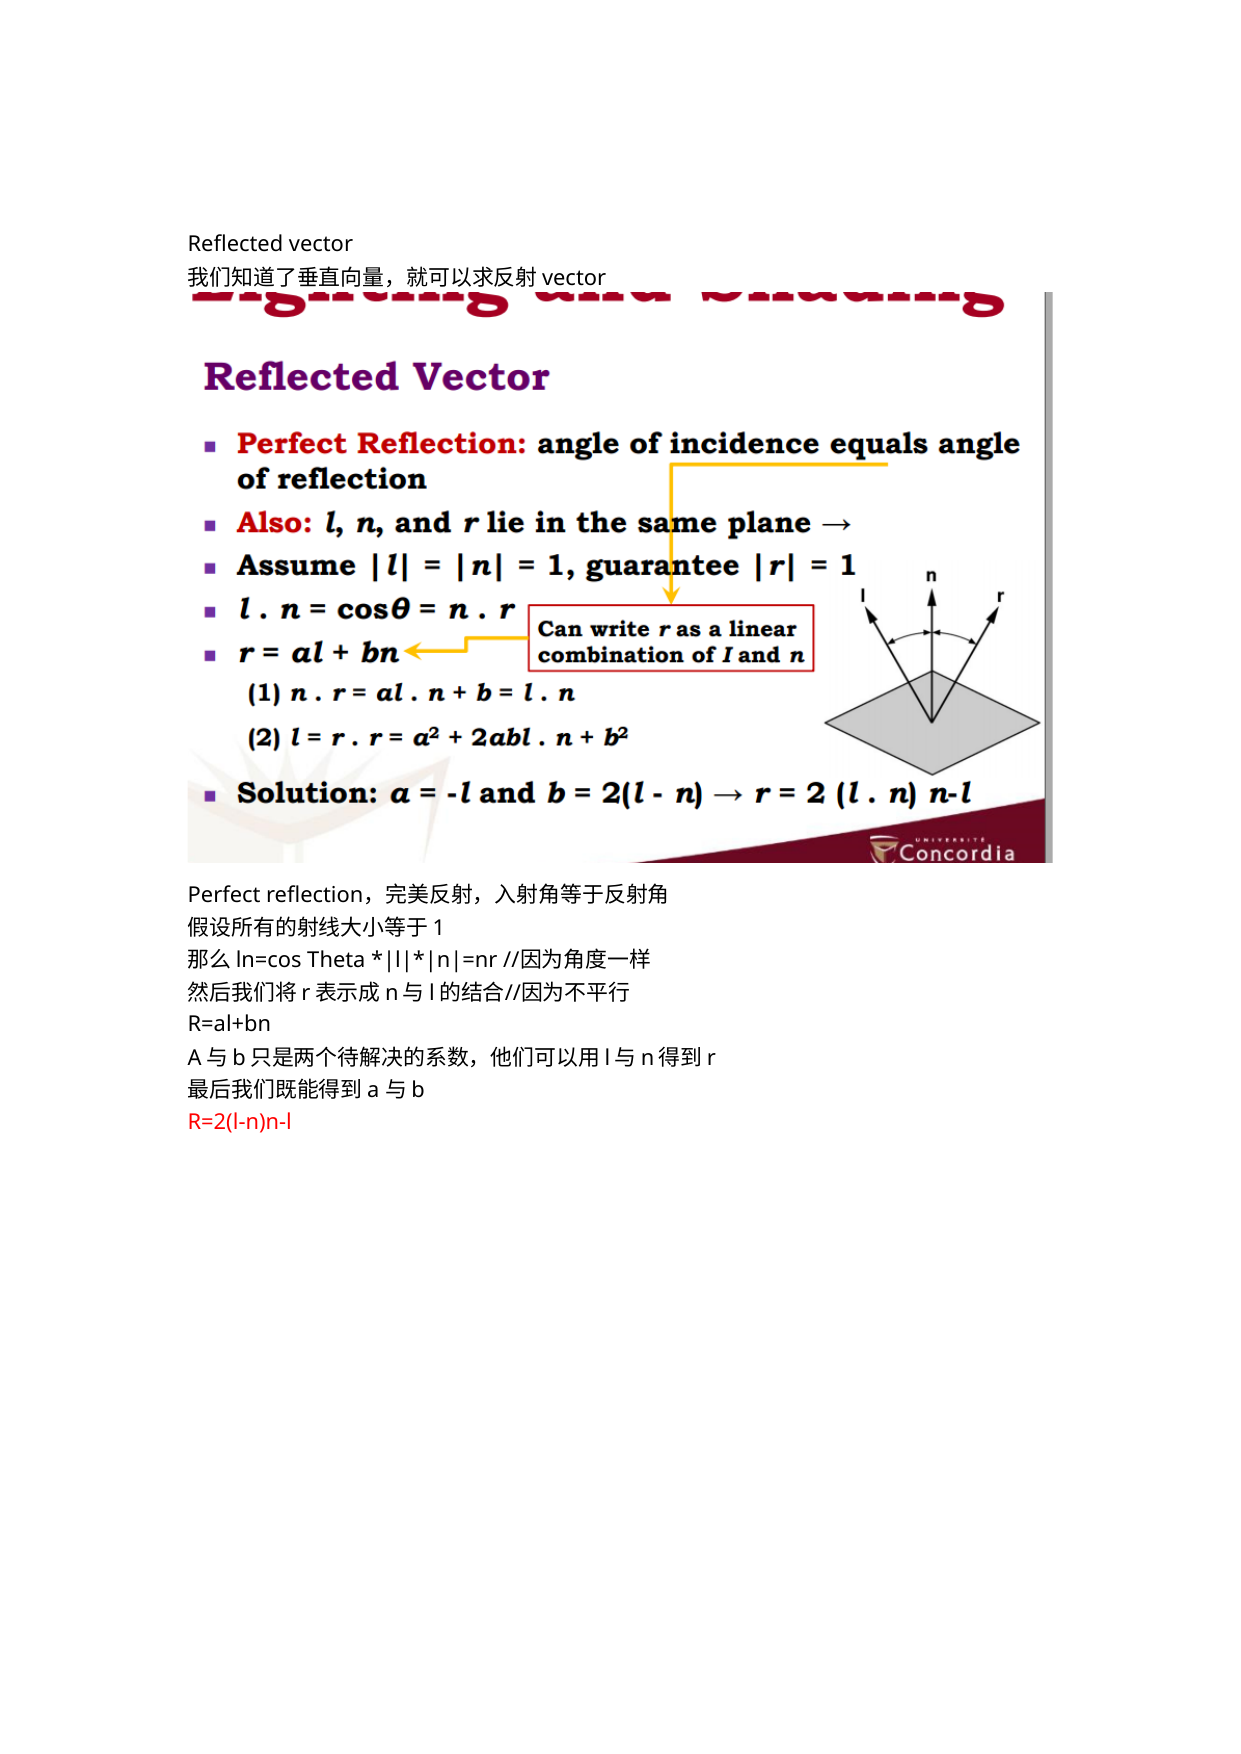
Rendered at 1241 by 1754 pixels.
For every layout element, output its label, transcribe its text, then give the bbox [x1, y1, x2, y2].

picture [187, 292, 1053, 863]
text 最后我们既能得到a 与b [187, 1072, 1053, 1104]
text 然后我们将r表示成n与l的结合//因为不平行 [187, 974, 1053, 1007]
text R=2(l-n)n-l [187, 1104, 1053, 1137]
text 那么ln=cos Theta *|l|*|n|=nr //因为角度一样 [187, 942, 1053, 974]
text 假设所有的射线大小等于1 [187, 909, 1053, 942]
text Reflected vector [187, 227, 1053, 259]
text R=al+bn [187, 1007, 1053, 1039]
text Perfect reflection，完美反射，入射角等于反射角 [187, 877, 1053, 909]
text A与b只是两个待解决的系数，他们可以用l与n得到r [187, 1039, 1053, 1072]
text 我们知道了垂直向量，就可以求反射vector [187, 259, 1053, 292]
